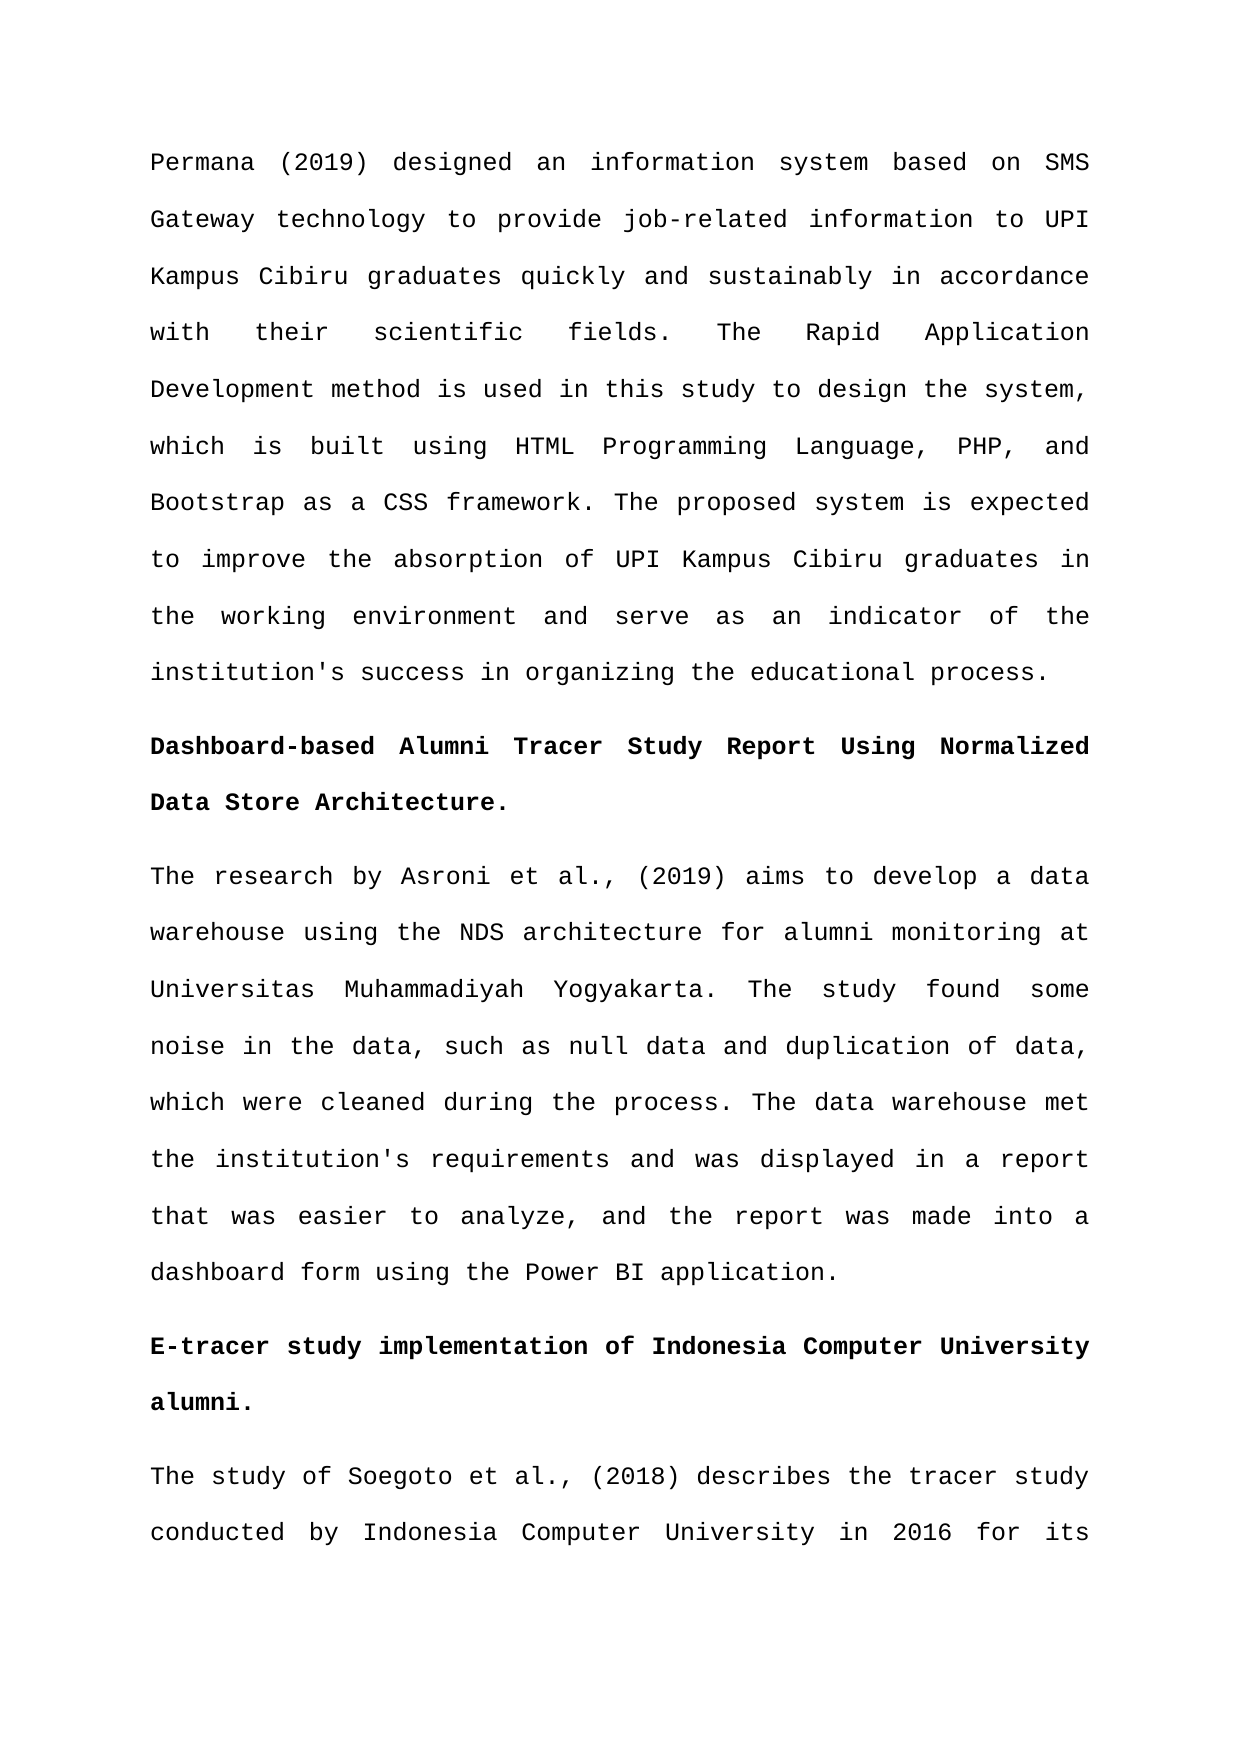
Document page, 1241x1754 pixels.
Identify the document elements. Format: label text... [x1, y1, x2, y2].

text E-tracer study implementation of Indonesia Computer University alumni. [150, 1333, 1090, 1418]
text Dashboard-based Alumni Tracer Study Report Using Normalized Data Store Architecture. [150, 733, 1090, 818]
text Permana (2019) designed an information system based on SMS Gateway technology to provide job-related information to UPI Kampus Cibiru graduates quickly and sustainably in accordance with their scientific fields. The Rapid Application Development method is used in this study to design the system, which is built using HTML Programming Language, PHP, and Bootstrap as a CSS framework. The proposed system is expected to improve the absorption of UPI Kampus Cibiru graduates in the working environment and serve as an indicator of the institution's success in organizing the educational process. [150, 150, 1090, 688]
text The research by Asroni et al., (2019) aims to develop a data warehouse using the NDS architecture for alumni monitoring at Universitas Muhammadiyah Yogyakarta. The study found some noise in the data, such as null data and duplication of data, which were cleaned during the process. The data warehouse met the institution's requirements and was displayed in a report that was easier to analyze, and the report was made into a dashboard form using the Power BI application. [150, 863, 1090, 1288]
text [150, 1463, 1090, 1548]
